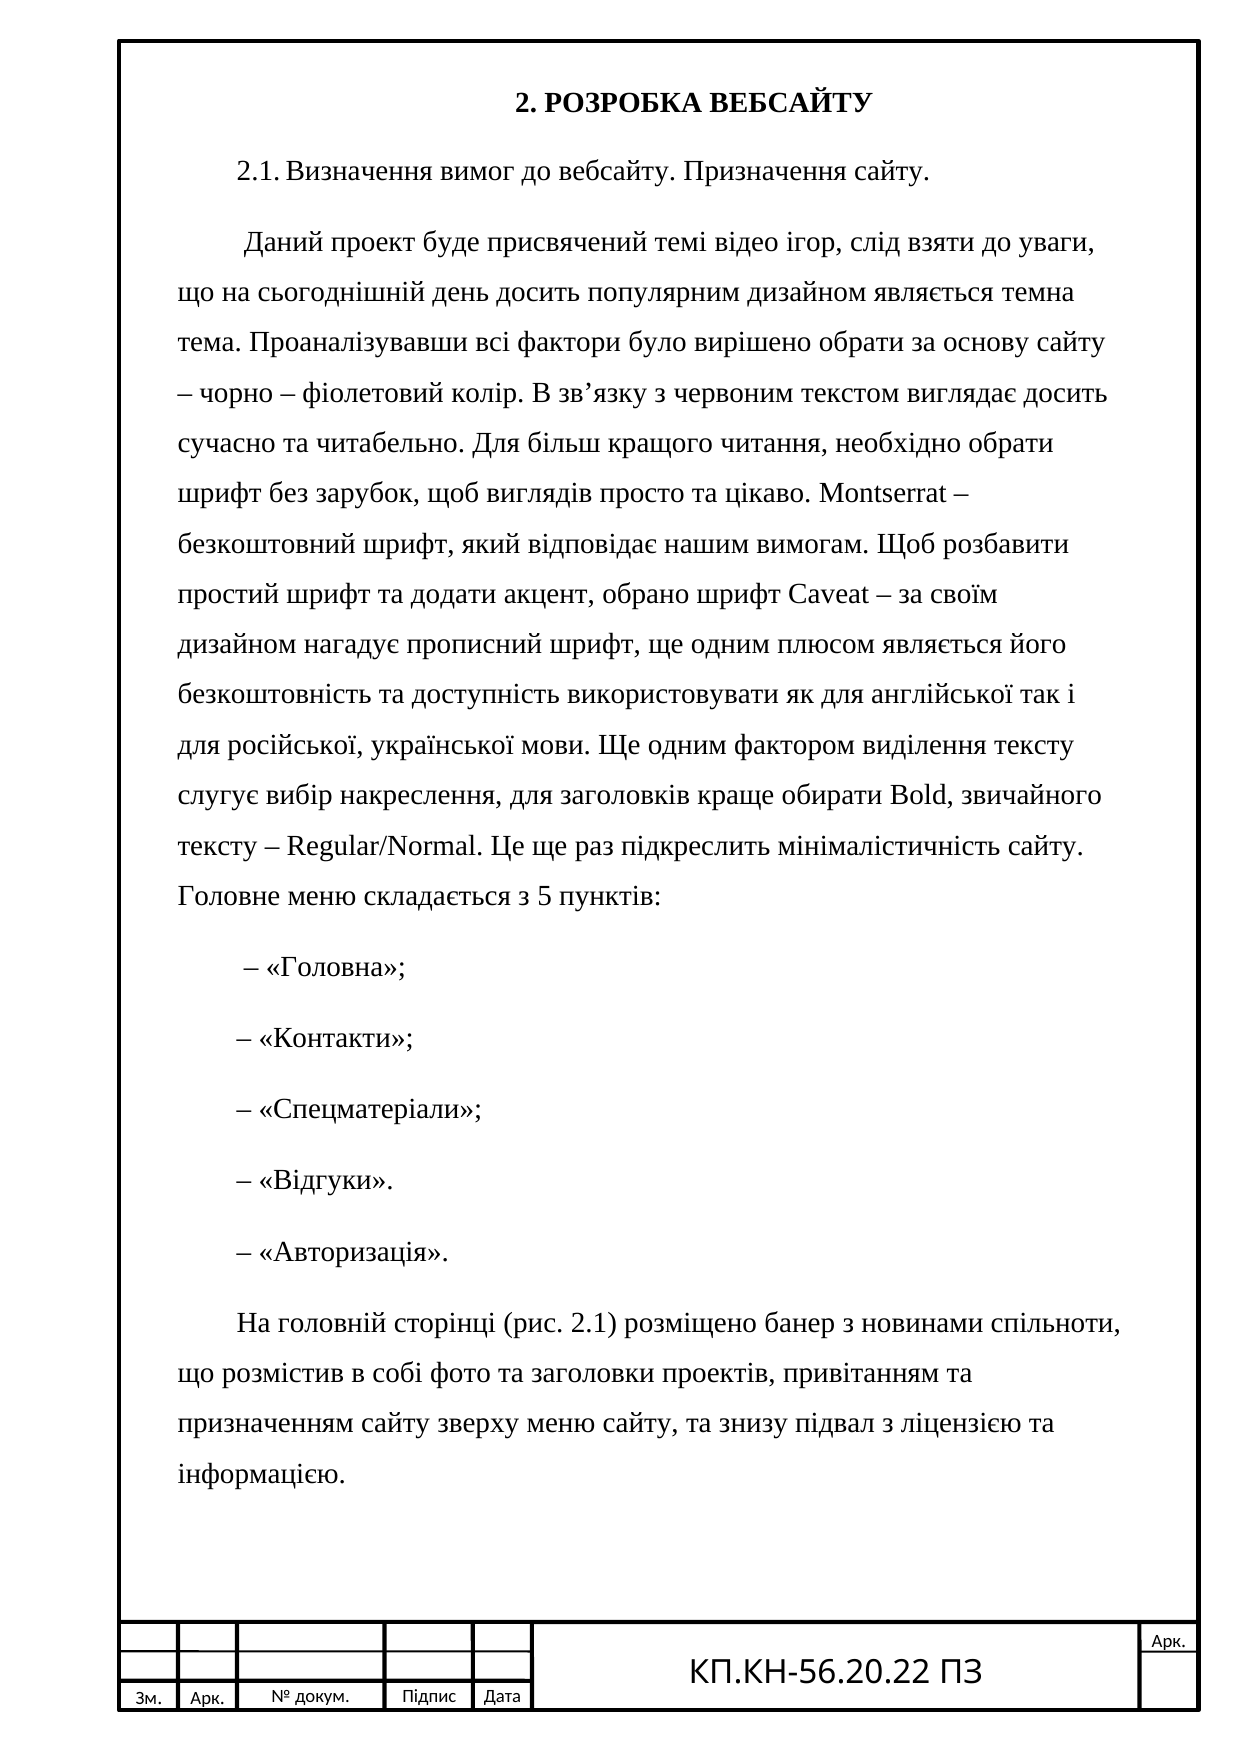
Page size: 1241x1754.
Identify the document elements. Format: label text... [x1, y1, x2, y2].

text 2.1. Визначення вимог до вебсайту. Призначення сайту. [177, 153, 1122, 186]
text – «Авторизація». [177, 1234, 1122, 1267]
text На головній сторінці (рис. 2.1) розміщено банер з новинами спільноти, що розмістив в собі фото та заголовки проектів, привітанням та призначенням сайту зверху меню сайту, та знизу підвал з ліцензією та інформацією. [177, 1305, 1122, 1489]
text Даний проект буде присвячений темі відео ігор, слід взяти до уваги, що на сьогоднішній день досить популярним дизайном являється темна тема. Проаналізувавши всі фактори було вирішено обрати за основу сайту – чорно – фіолетовий колір. В зв’язку з червоним текстом виглядає досить сучасно та читабельно. Для більш кращого читання, необхідно обрати шрифт без зарубок, щоб виглядів просто та цікаво. Montserrat – безкоштовний шрифт, який відповідає нашим вимогам. Щоб розбавити простий шрифт та додати акцент, обрано шрифт Caveat – за своїм дизайном нагадує прописний шрифт, ще одним плюсом являється його безкоштовність та доступність використовувати як для англійської так і для російської, української мови. Ще одним фактором виділення тексту слугує вибір накреслення, для заголовків краще обирати Bold, звичайного тексту – Regular/Normal. Це ще раз підкреслить мінімалістичність сайту. Головне меню складається з 5 пунктів: [177, 224, 1122, 911]
text – «Відгуки». [177, 1162, 1122, 1196]
text 2. РОЗРОБКА ВЕБСАЙТУ [148, 86, 1152, 119]
text – «Спецматеріали»; [177, 1091, 1122, 1125]
text – «Контакти»; [177, 1020, 1122, 1054]
text – «Головна»; [177, 949, 1122, 983]
